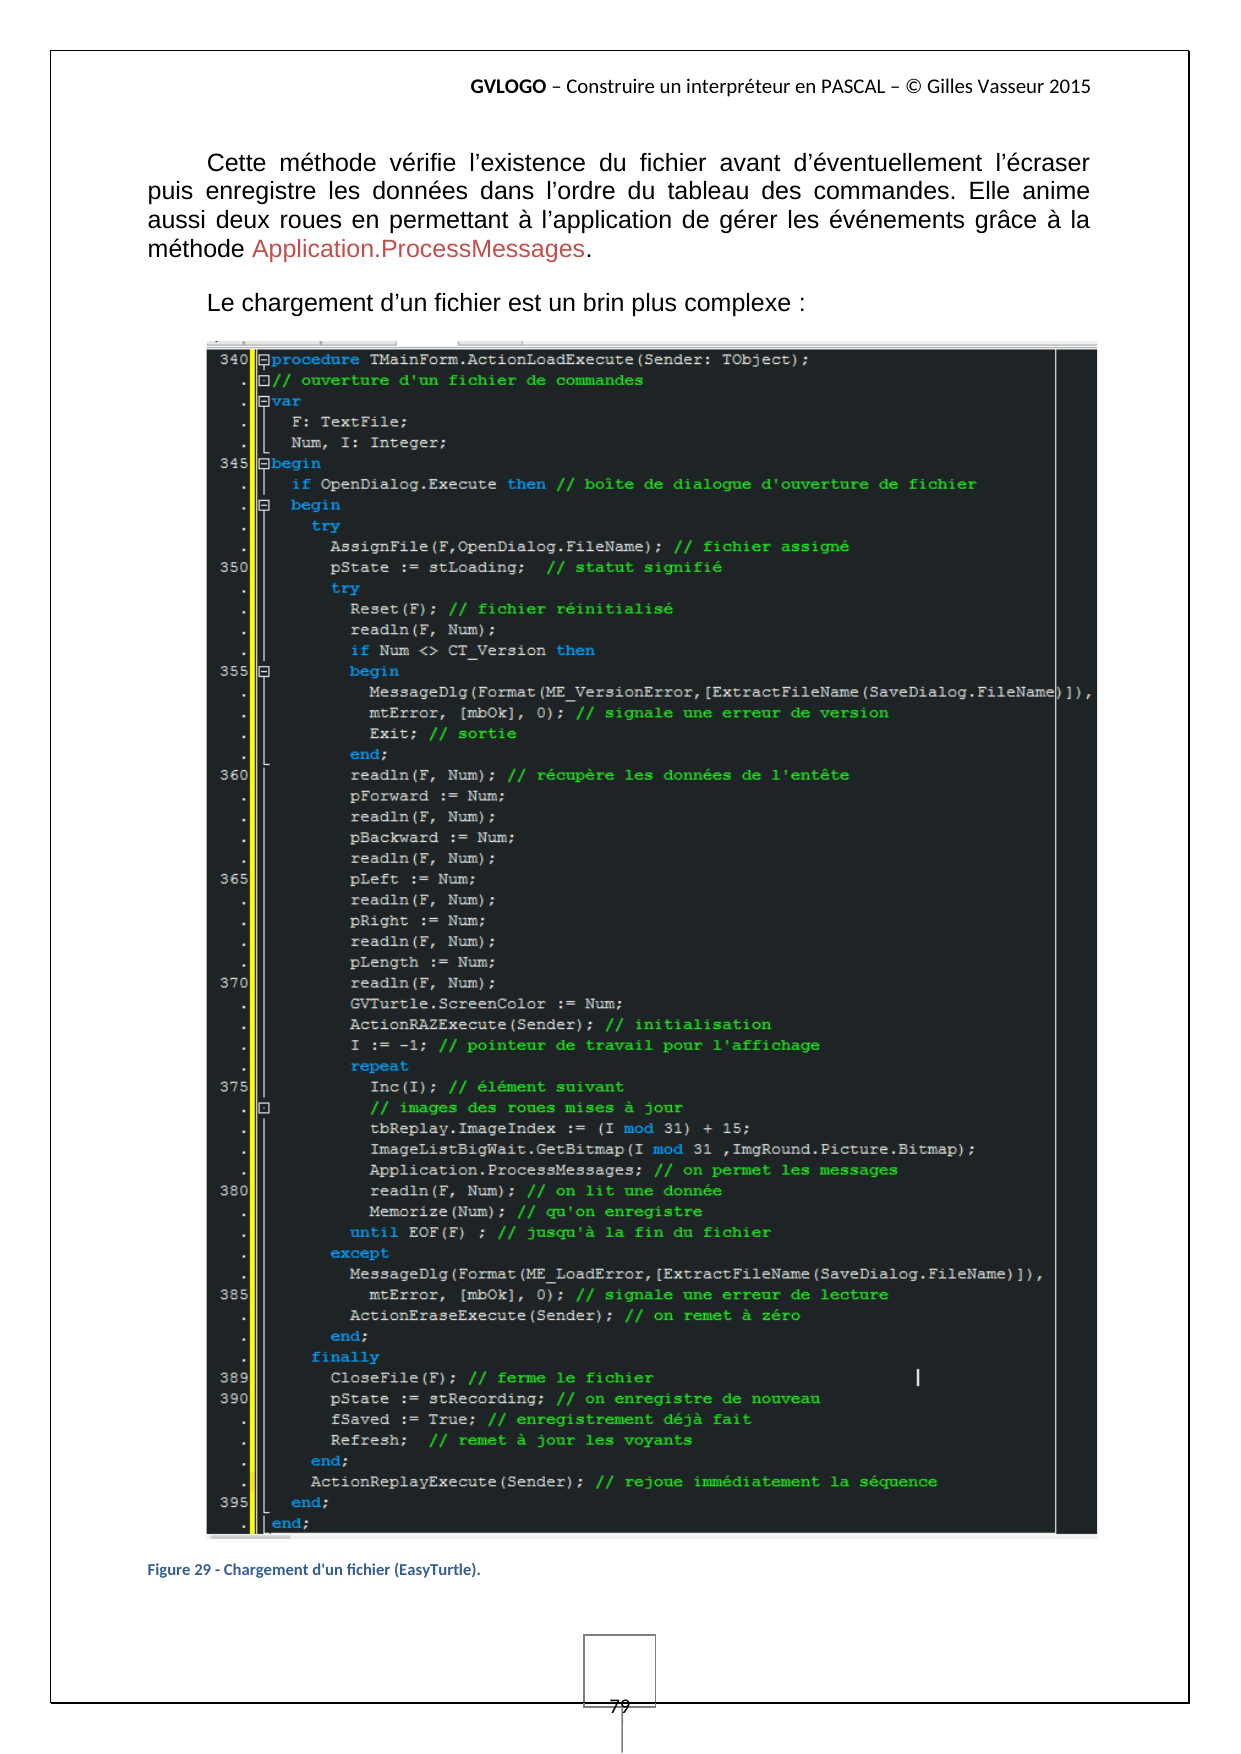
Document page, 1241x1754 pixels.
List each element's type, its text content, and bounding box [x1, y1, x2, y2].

picture [206, 341, 1098, 1539]
text Cette méthode vérifie l’existence du fichier avant d’éventuellement l’écraser puis enregistre les données dans l’ordre du tableau des commandes. Elle anime aussi deux roues en permettant à l’application de gérer les événements grâce à la méthode Application.ProcessMessages. [147, 148, 1092, 263]
text Le chargement d’un fichier est un brin plus complexe : [147, 288, 1092, 316]
